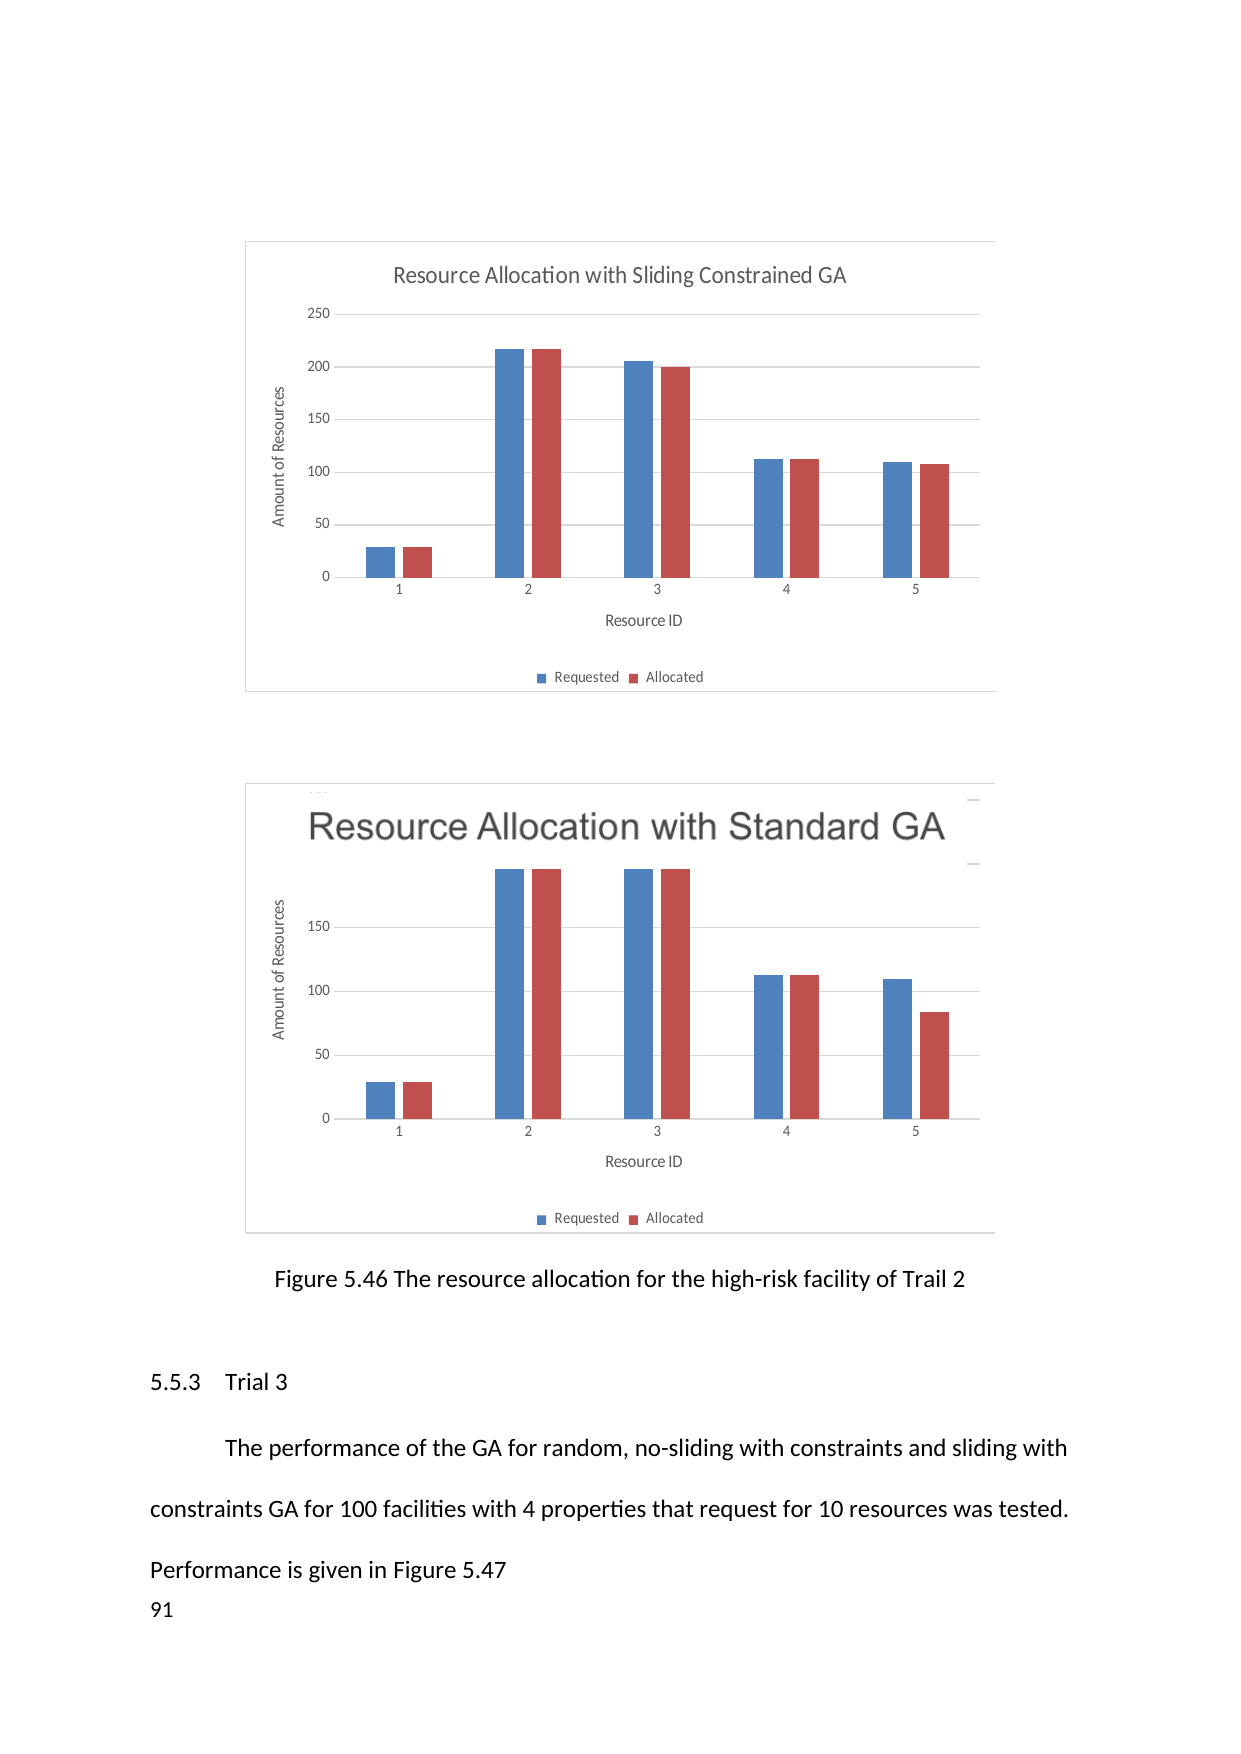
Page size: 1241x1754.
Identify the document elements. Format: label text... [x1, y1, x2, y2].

subtitle 5.5.3 Trial 3 [150, 1366, 1090, 1397]
